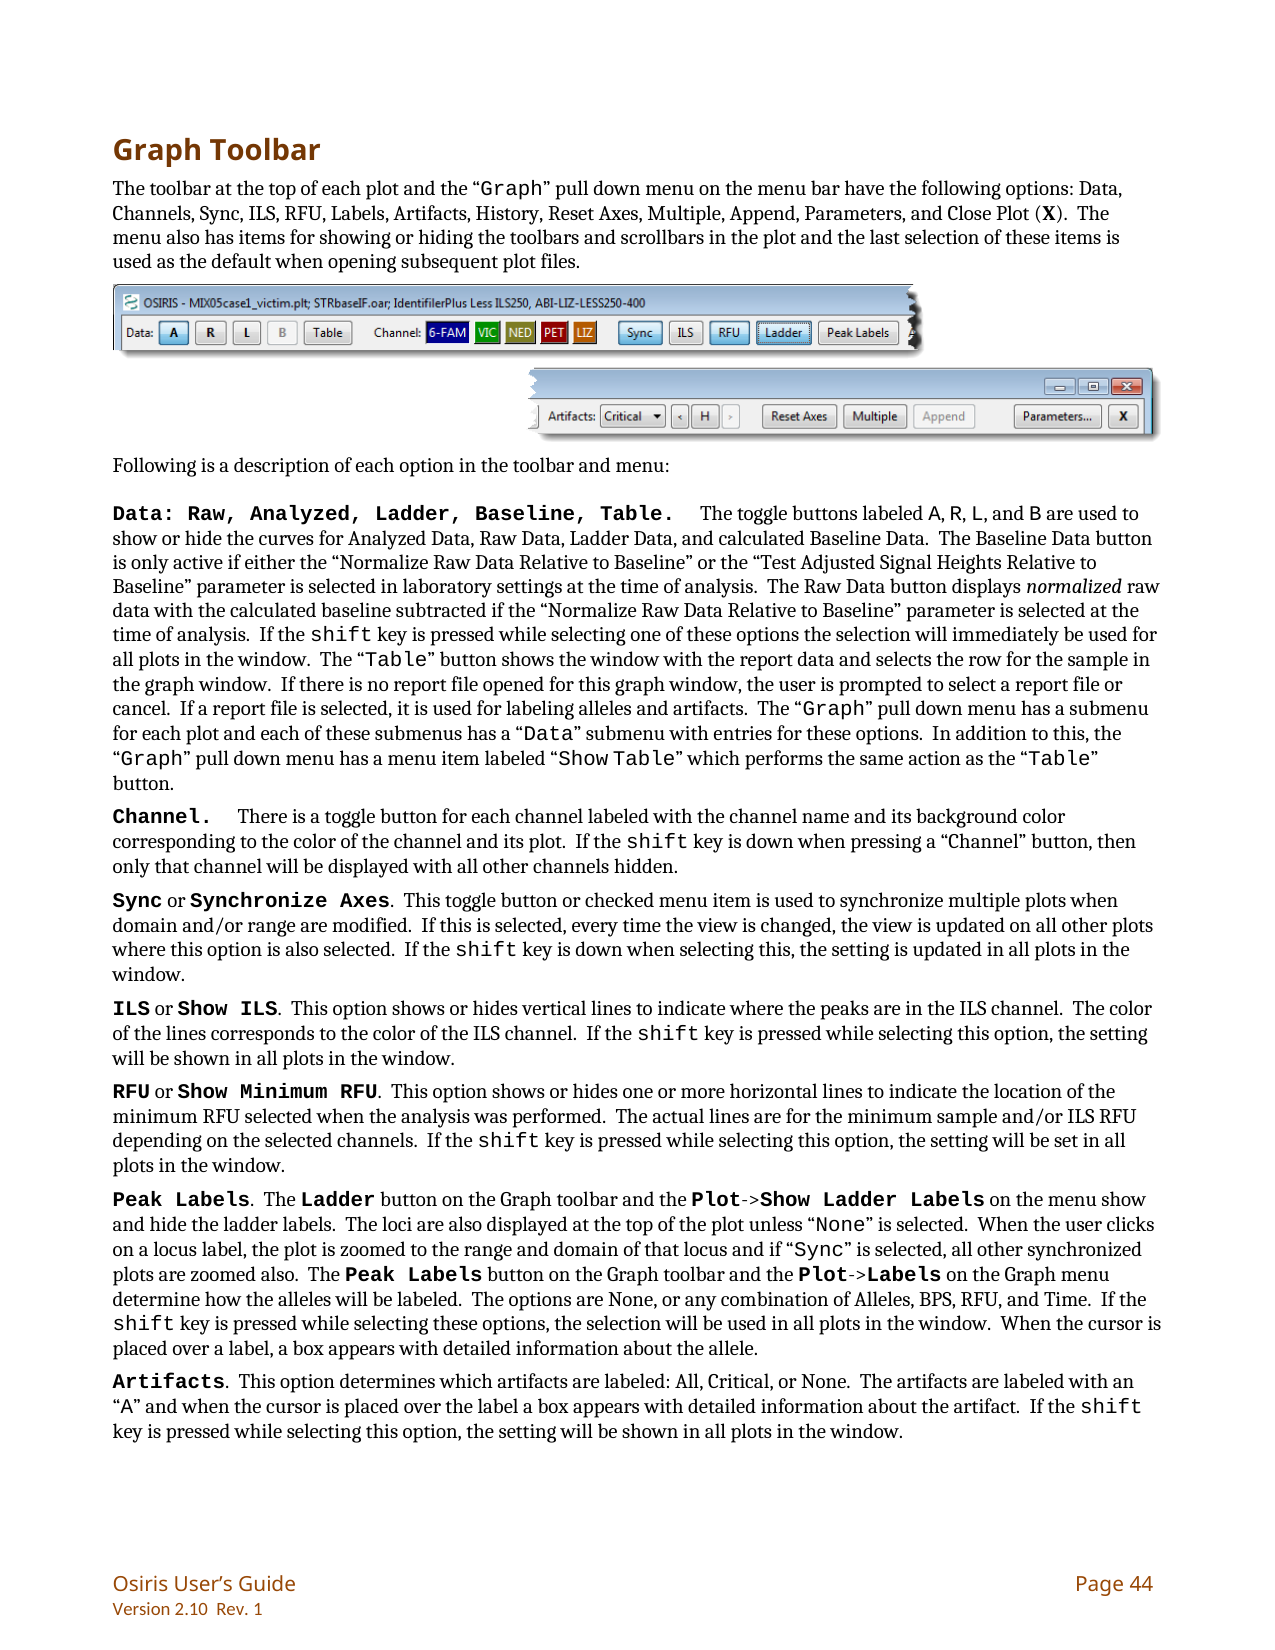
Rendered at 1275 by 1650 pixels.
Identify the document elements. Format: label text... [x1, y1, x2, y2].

picture [112, 283, 1168, 445]
text Artifacts. This option determines which artifacts are labeled: All, Critical, or None. The artifacts are labeled with an “A” and when the cursor is placed over the label a box appears with detailed information about the artifact. If the shift key is pressed while selecting this option, the setting will be shown in all plots in the window. [112, 1370, 1162, 1444]
text ILS or Show ILS. This option shows or hides vertical lines to indicate where the peaks are in the ILS channel. The color of the lines corresponds to the color of the ILS channel. If the shift key is pressed while selecting this option, the setting will be shown in all plots in the window. [112, 996, 1162, 1070]
text Sync or Synchronize Axes. This toggle button or checked menu item is used to synchronize multiple plots when domain and/or range are modified. If this is selected, every time the view is changed, the view is updated on all other plots where this option is also selected. If the shift key is down when selecting this, the setting is updated in all plots in the window. [112, 889, 1162, 987]
text Following is a description of each option in the toolbar and menu: [112, 454, 1162, 478]
text Data: Raw, Analyzed, Ladder, Baseline, Table. The toggle buttons labeled A, R, L, and B are used to show or hide the curves for Analyzed Data, Raw Data, Ladder Data, and calculated Baseline Data. The Baseline Data button is only active if either the “Normalize Raw Data Relative to Baseline” or the “Test Adjusted Signal Heights Relative to Baseline” parameter is selected in laboratory settings at the time of analysis. The Raw Data button displays normalized raw data with the calculated baseline subtracted if the “Normalize Raw Data Relative to Baseline” parameter is selected at the time of analysis. If the shift key is pressed while selecting one of these options the selection will immediately be used for all plots in the window. The “Table” button shows the window with the report data and selects the row for the sample in the graph window. If there is no report file opened for this graph window, the user is prompted to select a report file or cancel. If a report file is selected, it is used for labeling alleles and artifacts. The “Graph” pull down menu has a submenu for each plot and each of these submenus has a “Data” submenu with entries for these options. In addition to this, the “Graph” pull down menu has a menu item labeled “Show Table” which performs the same action as the “Table” button. [112, 502, 1162, 796]
subtitle Graph Toolbar [112, 129, 1162, 168]
text RFU or Show Minimum RFU. This option shows or hides one or more horizontal lines to indicate the location of the minimum RFU selected when the analysis was performed. The actual lines are for the minimum sample and/or ILS RFU depending on the selected channels. If the shift key is pressed while selecting this option, the setting will be set in all plots in the window. [112, 1080, 1162, 1178]
text The toolbar at the top of each plot and the “Graph” pull down menu on the menu bar have the following options: Data, Channels, Sync, ILS, RFU, Labels, Artifacts, History, Reset Axes, Multiple, Append, Parameters, and Close Plot (X). The menu also has items for showing or hiding the toolbars and scrollbars in the plot and the last selection of these items is used as the default when opening subsequent plot files. [112, 177, 1162, 274]
text Channel. There is a toggle button for each channel labeled with the channel name and its background color corresponding to the color of the channel and its plot. If the shift key is down when pressing a “Channel” button, then only that channel will be displayed with all other channels hidden. [112, 805, 1162, 879]
text Peak Labels. The Ladder button on the Graph toolbar and the Plot->Show Ladder Labels on the menu show and hide the ladder labels. The loci are also displayed at the top of the plot unless “None” is selected. When the user clicks on a locus label, the plot is zoomed to the range and domain of that locus and if “Sync” is selected, all other synchronized plots are zoomed also. The Peak Labels button on the Graph toolbar and the Plot->Labels on the Graph menu determine how the alleles will be labeled. The options are None, or any combination of Alleles, BPS, RFU, and Time. If the shift key is pressed while selecting these options, the selection will be used in all plots in the window. When the cursor is placed over a label, a box appears with detailed information about the allele. [112, 1187, 1162, 1360]
